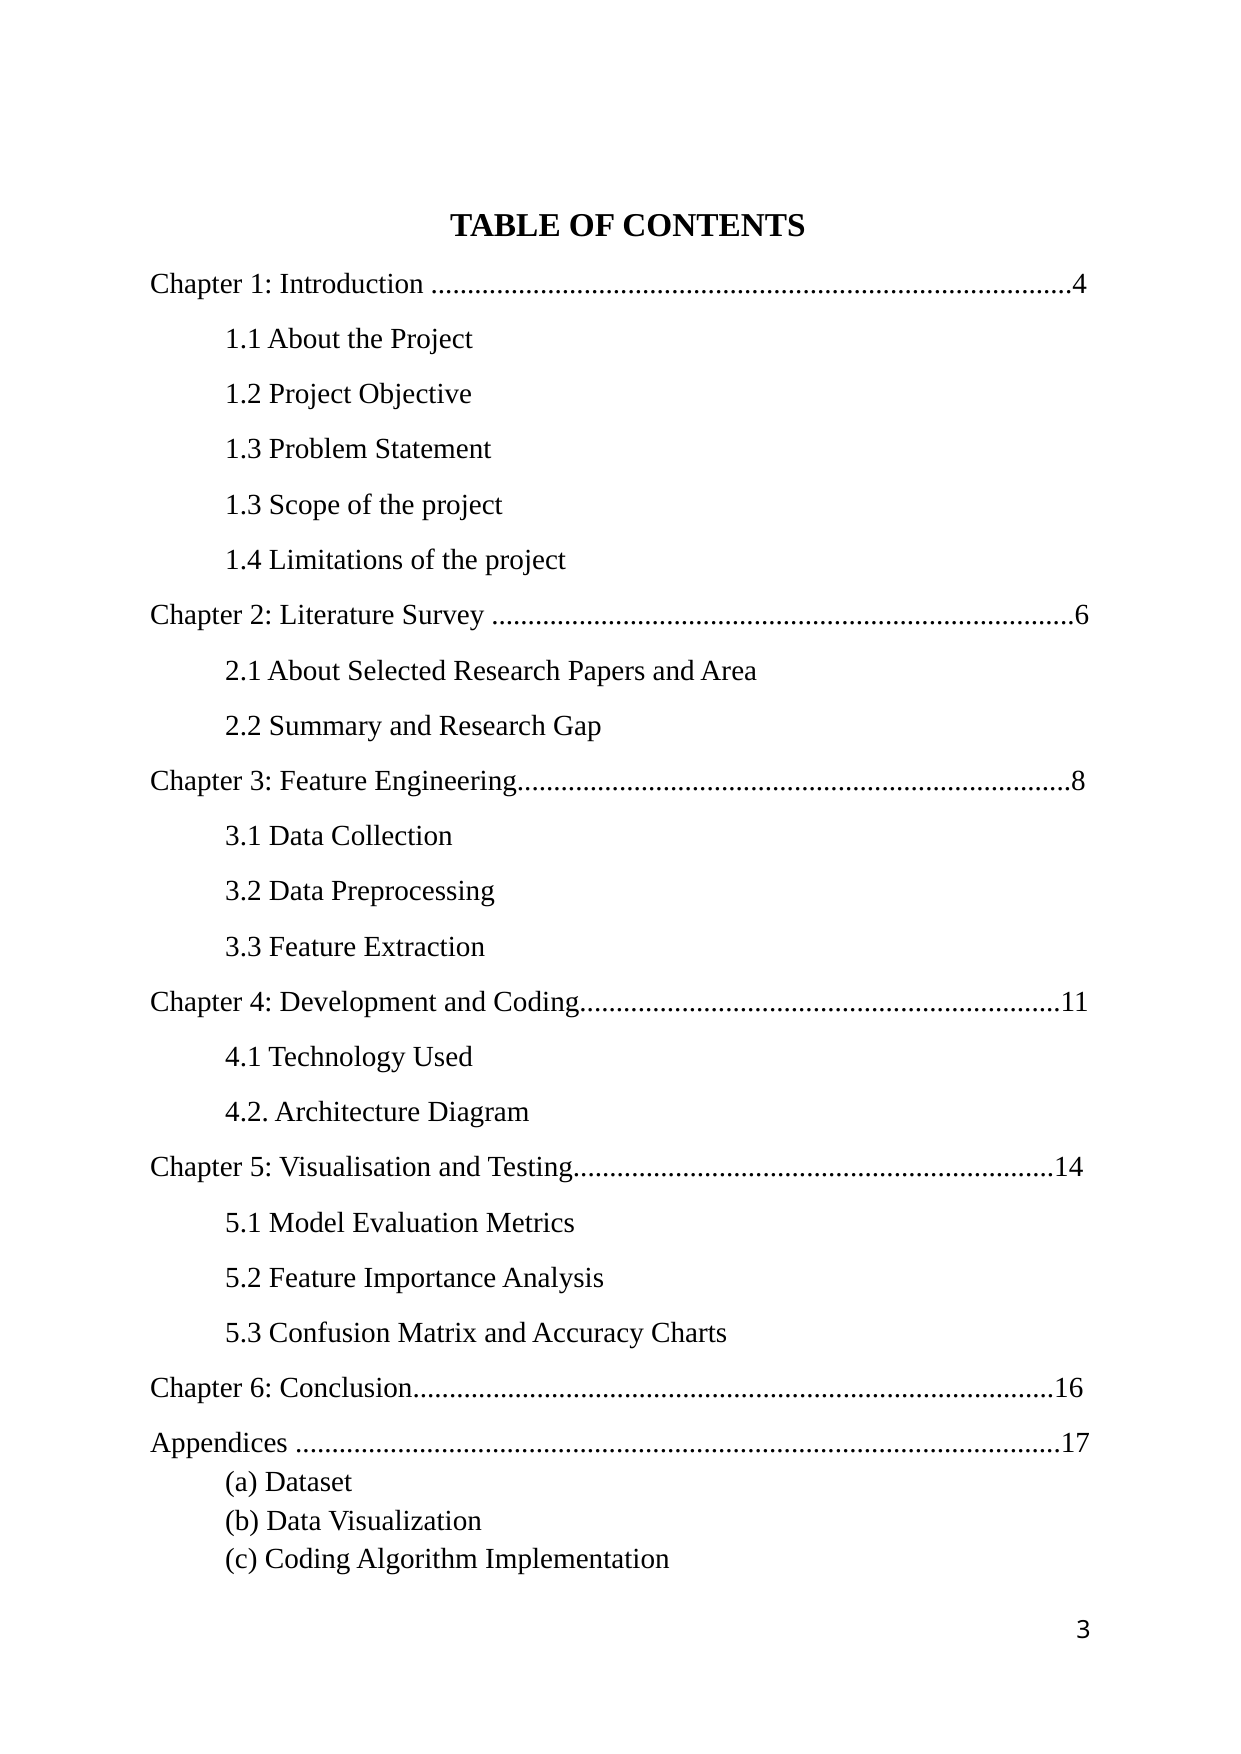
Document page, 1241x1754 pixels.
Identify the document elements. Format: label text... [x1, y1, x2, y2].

text Chapter 1: Introduction ........................................................................................4 [150, 266, 1090, 299]
text 3.1 Data Collection [150, 818, 1090, 852]
text 5.2 Feature Importance Analysis [225, 1260, 1090, 1293]
text 5.1 Model Evaluation Metrics [225, 1205, 1090, 1238]
text Appendices .........................................................................................................17 [150, 1426, 1090, 1459]
text Chapter 2: Literature Survey ................................................................................6 [150, 597, 1090, 631]
text 3.2 Data Preprocessing [150, 873, 1090, 907]
text (c) Coding Algorithm Implementation [225, 1541, 1090, 1575]
text Chapter 5: Visualisation and Testing..................................................................14 [150, 1149, 1090, 1183]
text 2.2 Summary and Research Gap [150, 708, 1090, 741]
text (a) Dataset [225, 1464, 1090, 1498]
text TABLE OF CONTENTS [375, 205, 1090, 243]
text 1.4 Limitations of the project [150, 542, 1090, 576]
text (b) Data Visualization [225, 1503, 1090, 1536]
text 3.3 Feature Extraction [150, 929, 1090, 962]
text 4.1 Technology Used [150, 1039, 1090, 1073]
text 4.2. Architecture Diagram [150, 1094, 1090, 1128]
text 2.1 About Selected Research Papers and Area [150, 653, 1090, 686]
text 1.3 Problem Statement [150, 432, 1090, 465]
text Chapter 6: Conclusion........................................................................................16 [150, 1370, 1090, 1404]
text 1.1 About the Project [150, 321, 1090, 355]
text 5.3 Confusion Matrix and Accuracy Charts [225, 1315, 1090, 1349]
text 1.3 Scope of the project [150, 487, 1090, 520]
text Chapter 4: Development and Coding..................................................................11 [150, 984, 1090, 1017]
text 1.2 Project Objective [150, 376, 1090, 410]
text Chapter 3: Feature Engineering............................................................................8 [150, 763, 1090, 797]
